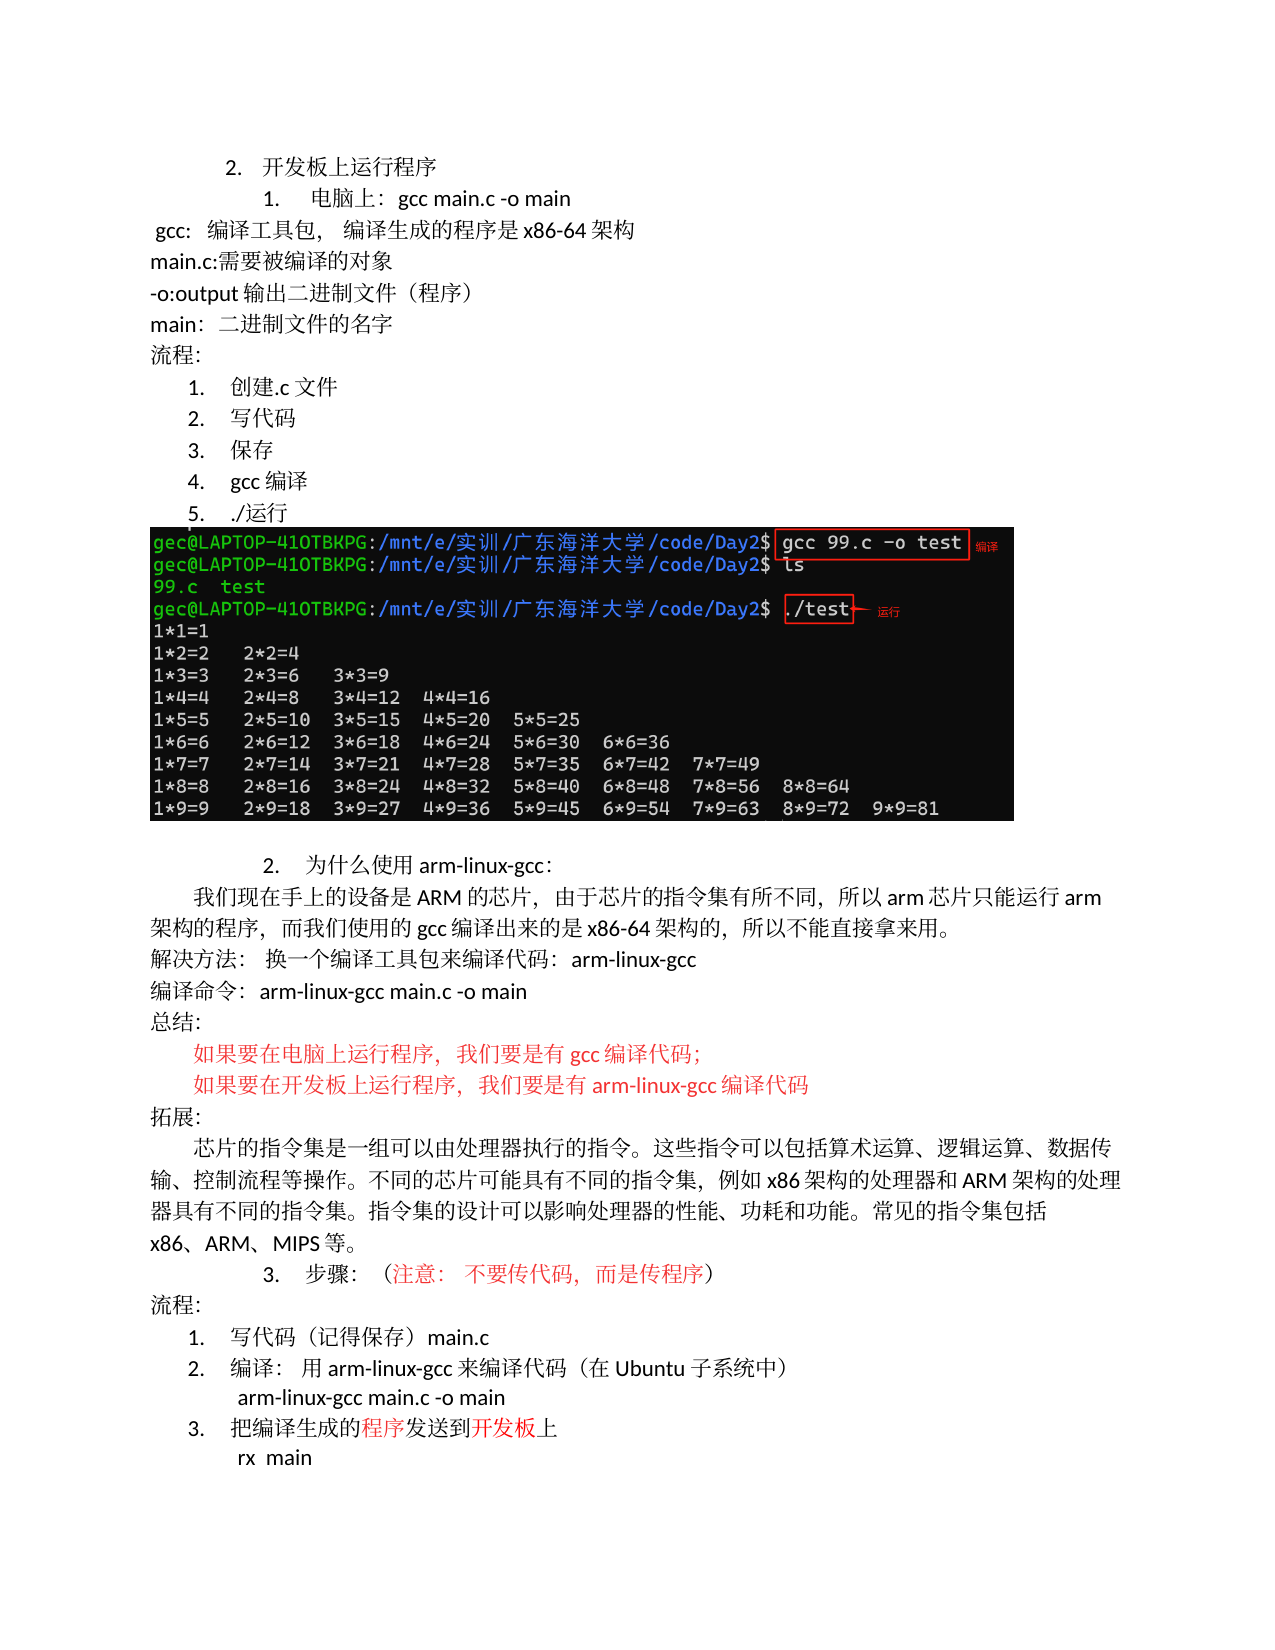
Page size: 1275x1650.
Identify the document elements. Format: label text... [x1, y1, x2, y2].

text main：二进制文件的名字 [150, 307, 1125, 339]
text 如果要在开发板上运行程序，我们要是有arm-linux-gcc编译代码 [150, 1068, 1125, 1100]
list 编译： 用arm-linux-gcc来编译代码（在Ubuntu子系统中） [187, 1352, 1125, 1383]
text 流程： [150, 339, 1125, 370]
text rx main [150, 1443, 1125, 1471]
list 写代码 [187, 402, 1125, 433]
text 总结： [150, 1006, 1125, 1037]
text 流程： [150, 1289, 1125, 1320]
text 如果要在电脑上运行程序，我们要是有gcc编译代码； [150, 1037, 1125, 1068]
text 芯片的指令集是一组可以由处理器执行的指令。这些指令可以包括算术运算、逻辑运算、数据传输、控制流程等操作。不同的芯片可能具有不同的指令集，例如x86架构的处理器和ARM架构的处理器具有不同的指令集。指令集的设计可以影响处理器的性能、功耗和功能。常见的指令集包括x86、ARM、MIPS等。 [150, 1131, 1125, 1257]
picture [150, 527, 1014, 821]
text 我们现在手上的设备是ARM的芯片，由于芯片的指令集有所不同，所以arm芯片只能运行arm架构的程序，而我们使用的gcc编译出来的是x86-64架构的，所以不能直接拿来用。 [150, 880, 1125, 943]
list 电脑上：gcc main.c -o main [262, 181, 1125, 213]
text arm-linux-gcc main.c -o main [150, 1383, 1125, 1411]
list 创建.c文件 [187, 370, 1125, 402]
list 把编译生成的程序发送到开发板上 [187, 1411, 1125, 1443]
text main.c:需要被编译的对象 [150, 244, 1125, 276]
list gcc编译 [187, 464, 1125, 496]
text -o:output输出二进制文件（程序） [150, 276, 1125, 307]
list ./运行 [187, 496, 1125, 527]
list 开发板上运行程序 [225, 150, 1125, 181]
list 为什么使用arm-linux-gcc： [262, 848, 1125, 880]
text 拓展： [150, 1100, 1125, 1131]
text gcc: 编译工具包， 编译生成的程序是x86-64架构 [150, 213, 1125, 244]
list 写代码（记得保存）main.c [187, 1320, 1125, 1352]
list 保存 [187, 433, 1125, 464]
list 步骤：（注意： 不要传代码，而是传程序） [262, 1257, 1125, 1289]
text 解决方法： 换一个编译工具包来编译代码：arm-linux-gcc [150, 943, 1125, 974]
text 编译命令：arm-linux-gcc main.c -o main [150, 974, 1125, 1006]
